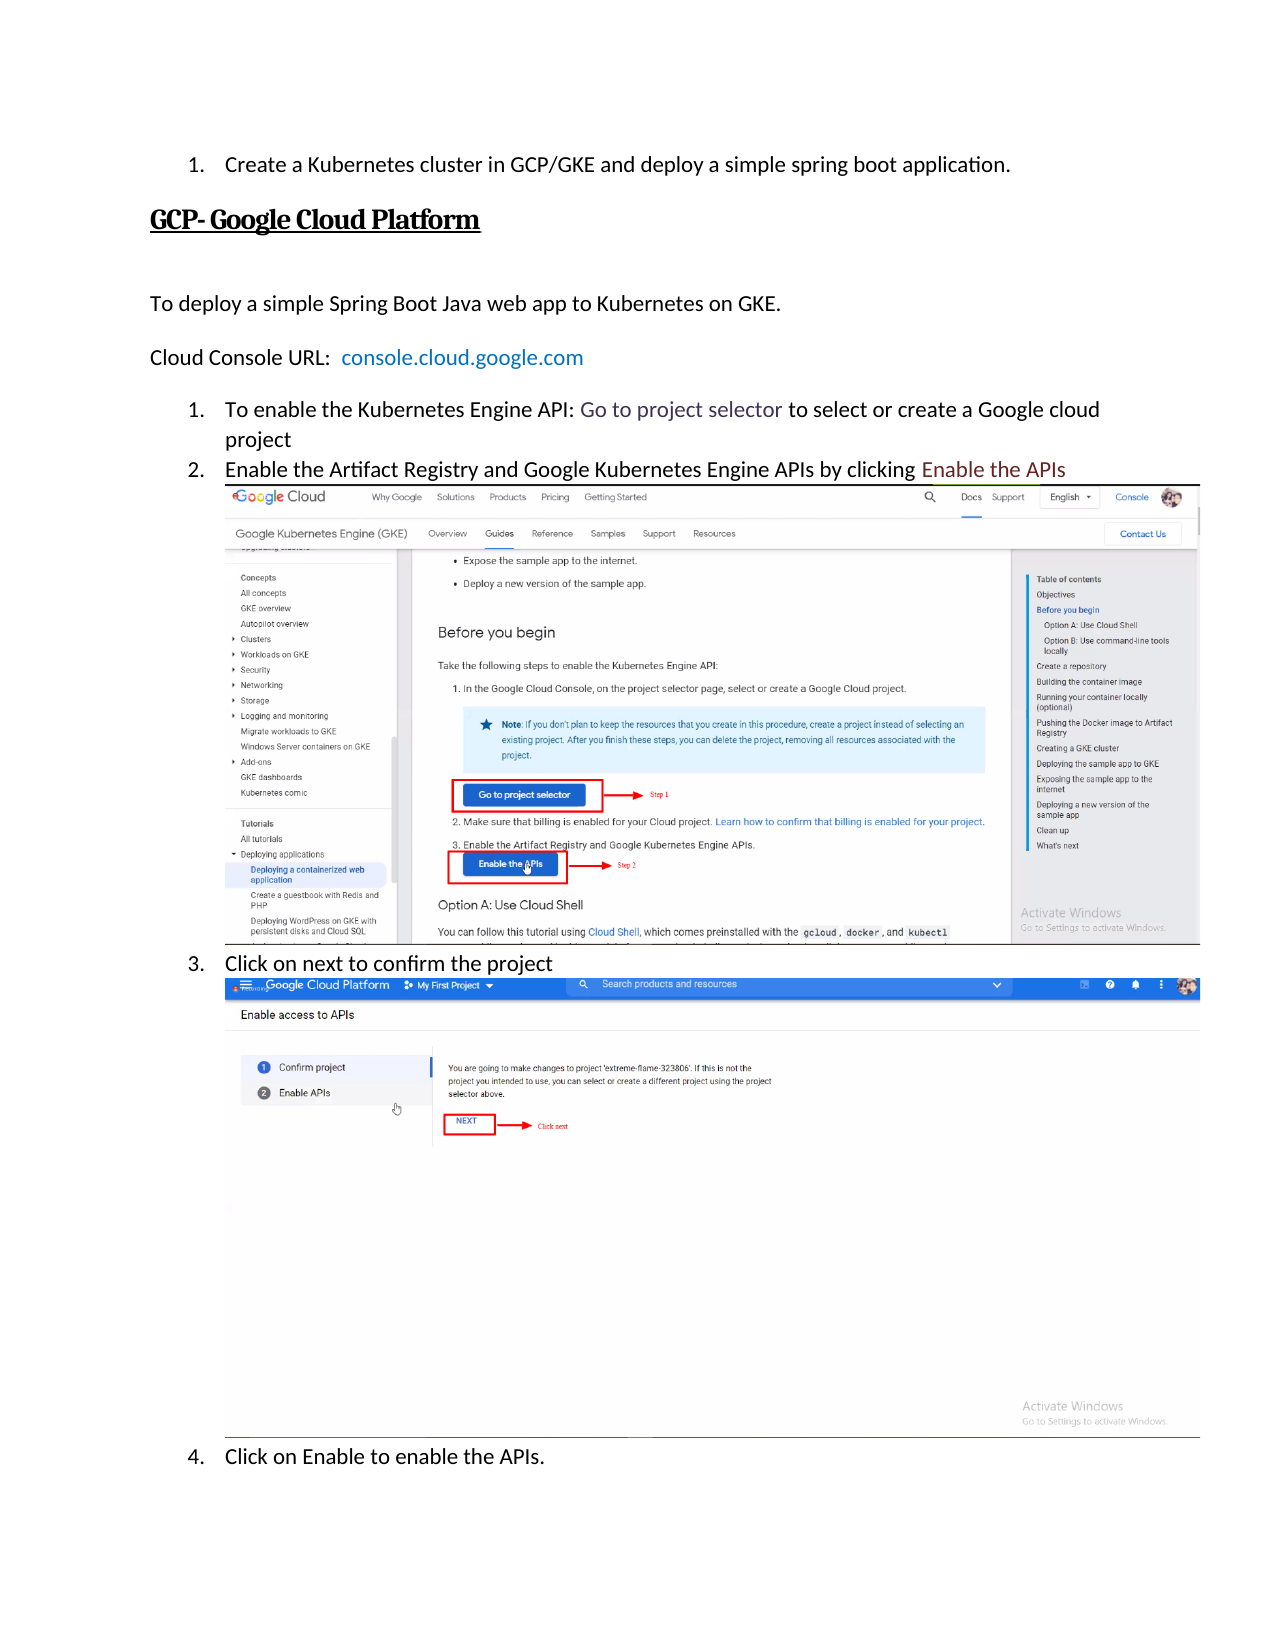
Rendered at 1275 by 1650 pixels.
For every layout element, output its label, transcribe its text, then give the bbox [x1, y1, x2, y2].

picture [225, 484, 1200, 945]
list Enable the Artifact Registry and Google Kubernetes Engine APIs by clicking Enable the APIs [187, 455, 1125, 483]
list Click on next to confirm the project [187, 949, 1125, 977]
text Cloud Console URL: console.cloud.google.com [150, 343, 1125, 371]
list Click on Enable to enable the APIs. [187, 1442, 1125, 1470]
list Create a Kubernetes cluster in GCP/GKE and deploy a simple spring boot application. [187, 150, 1125, 178]
title GCP- Google Cloud Platform [150, 203, 1125, 237]
list To enable the Kubernetes Engine API: Go to project selector to select or create a Google cloud project [187, 396, 1125, 453]
picture [225, 978, 1200, 1438]
text To deploy a simple Spring Boot Java web app to Kubernetes on GKE. [150, 289, 1125, 318]
